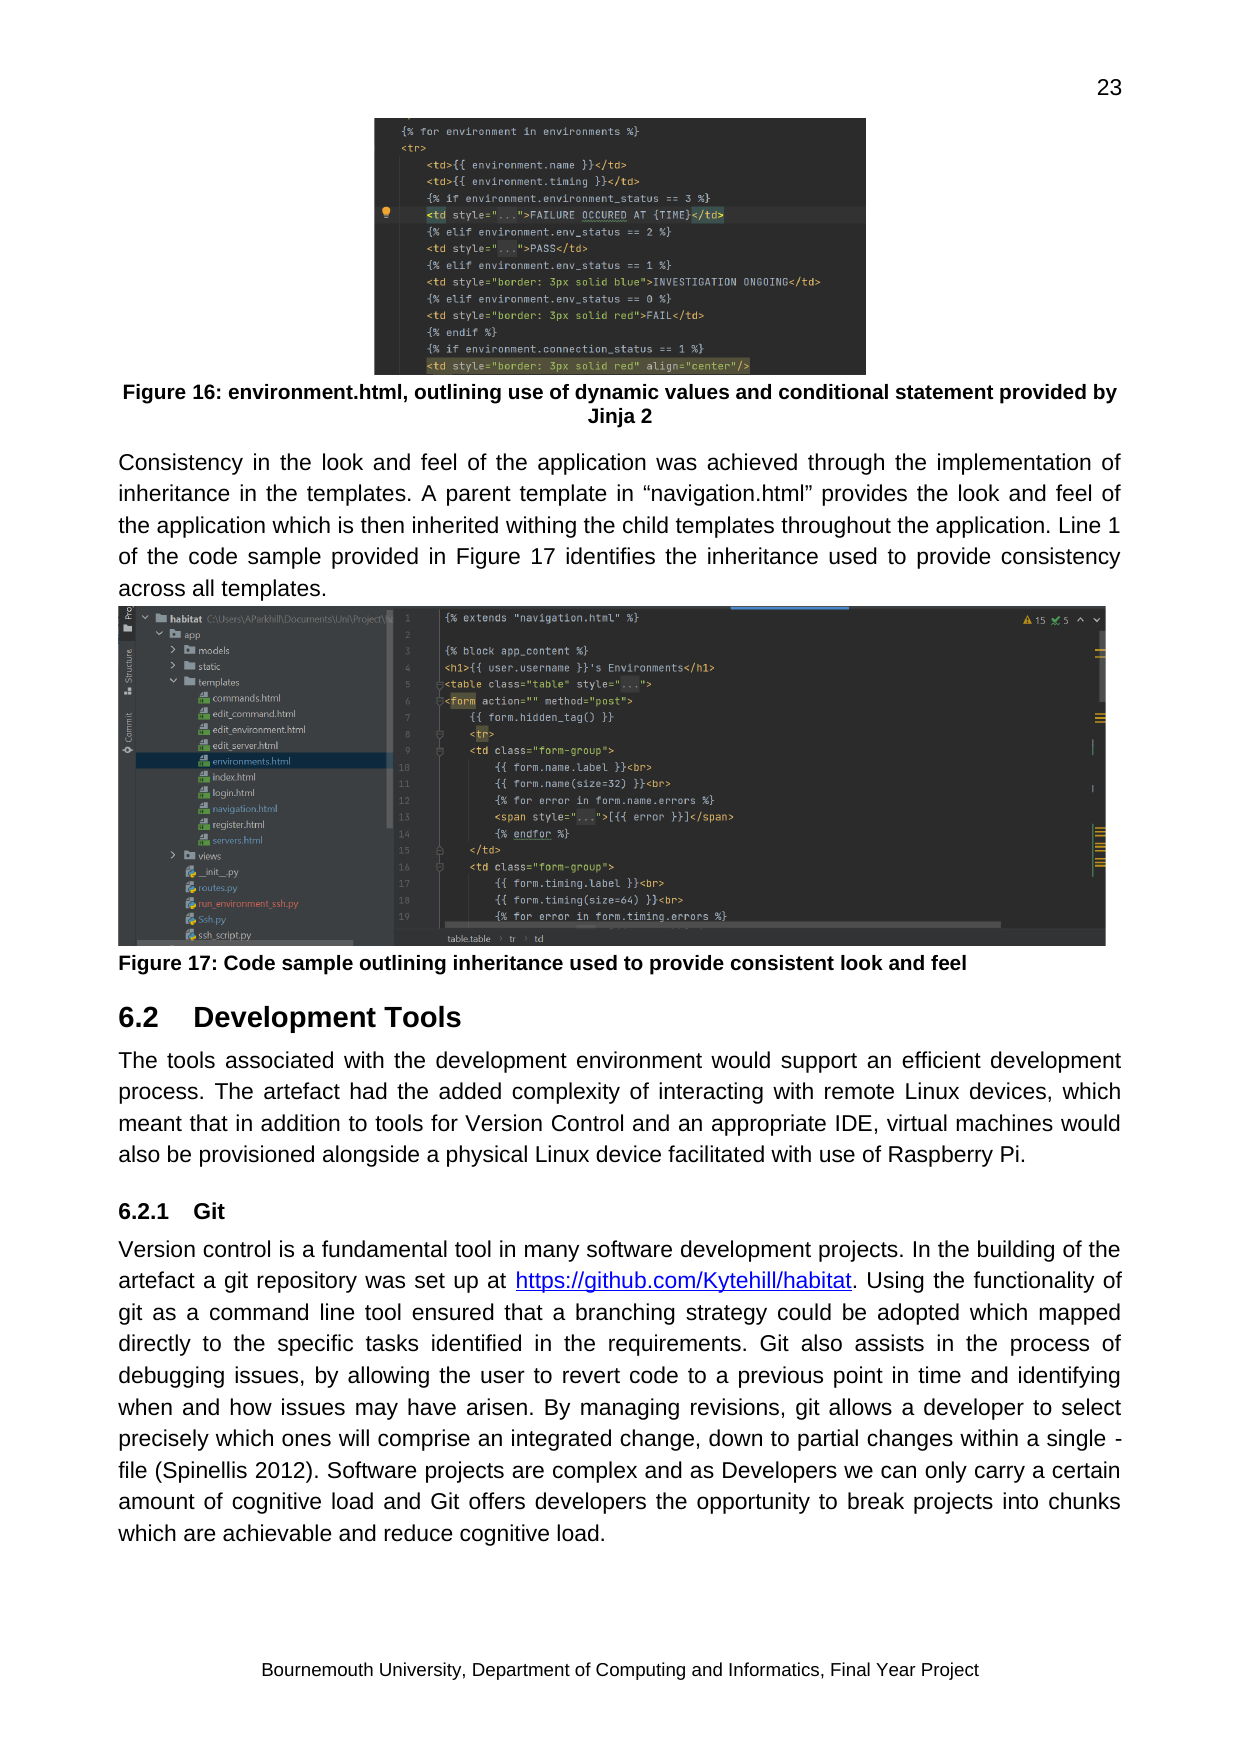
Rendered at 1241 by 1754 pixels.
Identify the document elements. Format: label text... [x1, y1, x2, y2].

text The tools associated with the development environment would support an efficient development process. The artefact had the added complexity of interacting with remote Linux devices, which meant that in addition to tools for Version Control and an appropriate IDE, virtual machines would also be provisioned alongside a physical Linux device facilitated with use of Raspberry Pi. [118, 1047, 1122, 1168]
subtitle Git [118, 1198, 1122, 1224]
picture [118, 606, 1106, 946]
text Version control is a fundamental tool in many software development projects. In the building of the artefact a git repository was set up at https://github.com/Kytehill/habitat. Using the functionality of git as a command line tool ensured that a branching strategy could be adopted which mapped directly to the specific tasks identified in the requirements. Git also assists in the process of debugging issues, by allowing the user to revert code to a previous point in time and identifying when and how issues may have arisen. By managing revisions, git allows a developer to select precisely which ones will comprise an integrated change, down to partial changes within a single file (Spinellis 2012). Software projects are complex and as Developers we can only carry a certain amount of cognitive load and Git offers developers the opportunity to break projects into chunks which are achievable and reduce cognitive load. [118, 1236, 1122, 1546]
picture [374, 118, 866, 375]
text Consistency in the look and feel of the application was achieved through the implementation of inheritance in the templates. A parent template in “navigation.html” provides the look and feel of the application which is then inherited withing the child templates throughout the application. Line 1 of the code sample provided in Figure 17 identifies the inheritance used to provide consistency across all templates. [118, 448, 1122, 601]
subtitle Development Tools [118, 1000, 1122, 1034]
